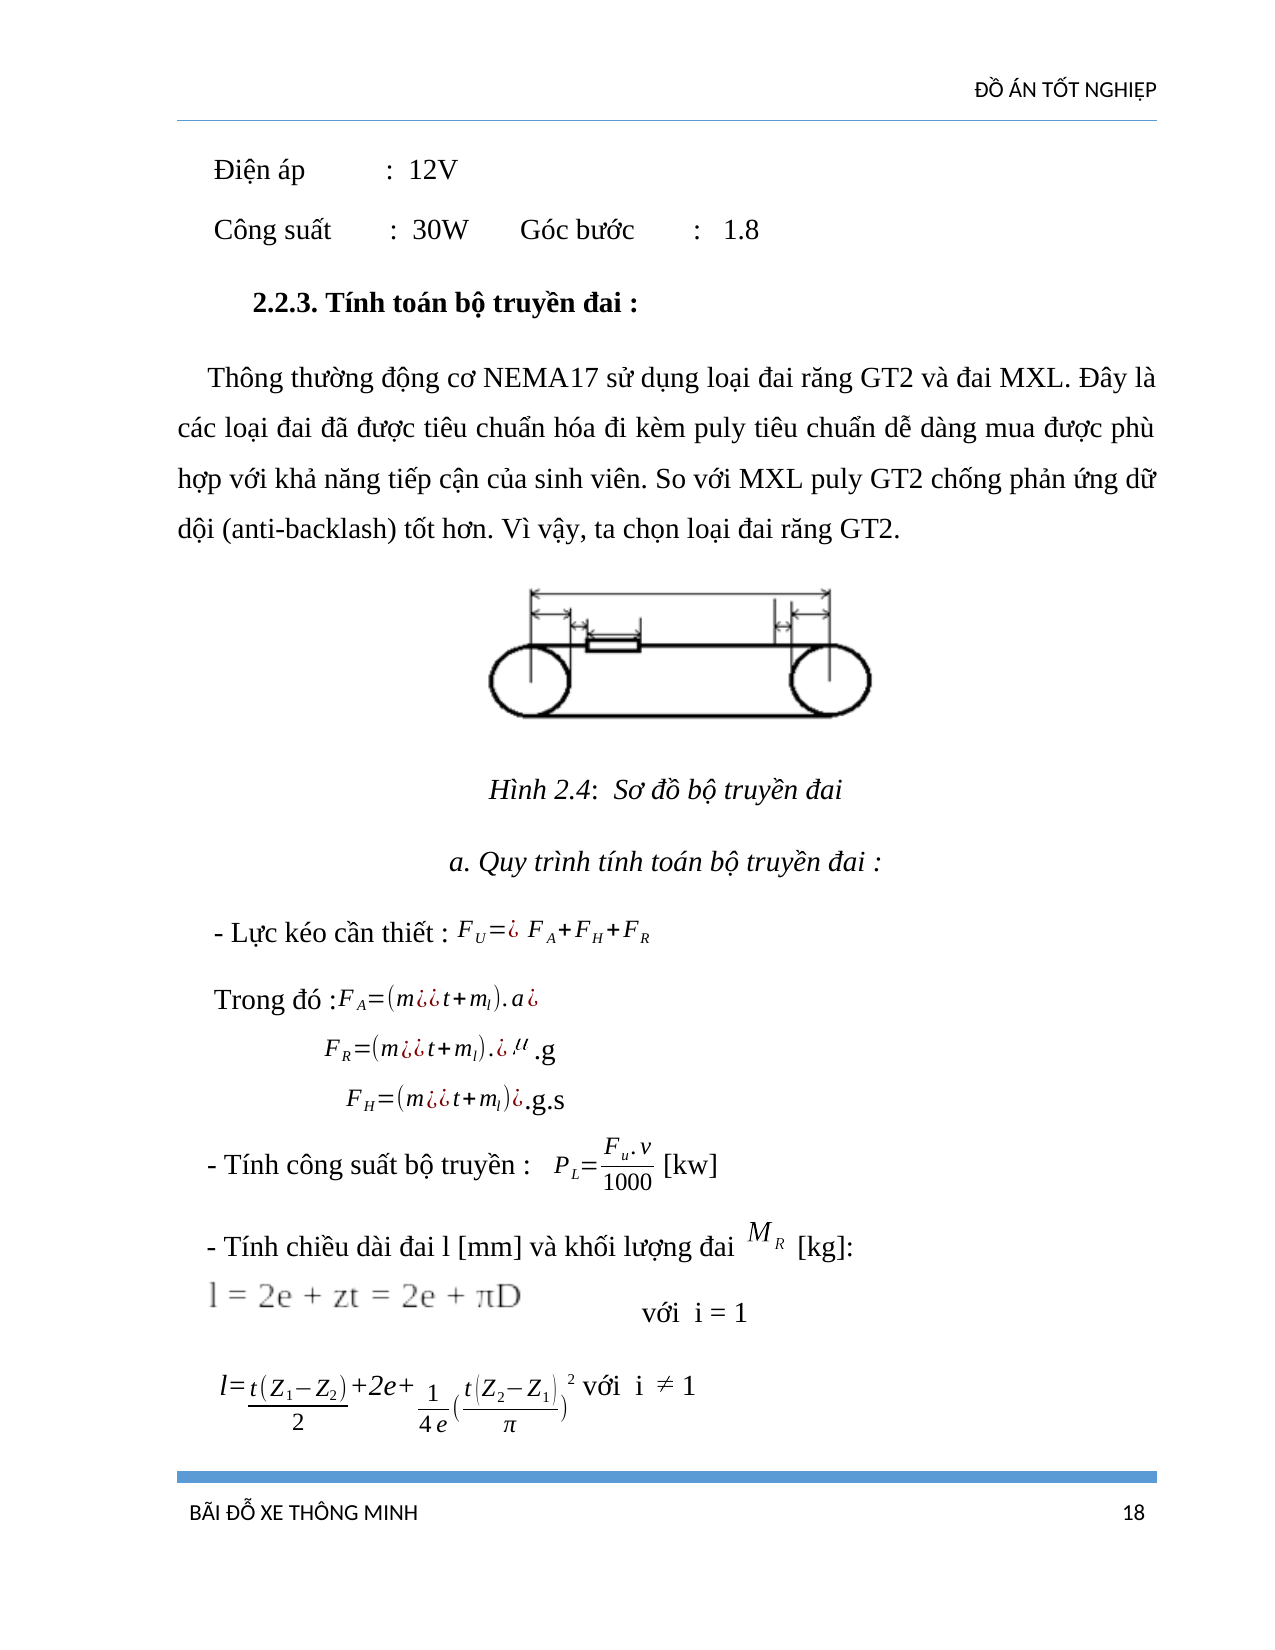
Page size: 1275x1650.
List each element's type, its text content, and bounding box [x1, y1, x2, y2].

text - Lực kéo cần thiết : [177, 915, 1157, 948]
text Hình 2.4: Sơ đồ bộ truyền đai [177, 772, 1157, 806]
text với i = 1 [29, 1279, 1157, 1329]
text Điện áp : 12V [177, 152, 1157, 186]
text a. Quy trình tính toán bộ truyền đai : [177, 844, 1157, 877]
text l=+2e+ với i 1 [29, 1368, 1157, 1440]
text - Tính công suất bộ truyền : [kw] [177, 1133, 1157, 1195]
text Thông thường động cơ NEMA17 sử dụng loại đai răng GT2 và đai MXL. Đây là các loại đai đã được tiêu chuẩn hóa đi kèm puly tiêu chuẩn dễ dàng mua được phù hợp với khả năng tiếp cận của sinh viên. So với MXL puly GT2 chống phản ứng dữ dội (anti-backlash) tốt hơn. Vì vậy, ta chọn loại đai răng GT2. [177, 360, 1157, 545]
text - Tính chiều dài đai l [mm] và khối lượng đai [kg]: [177, 1212, 1157, 1262]
text .g [177, 1032, 1157, 1066]
text Công suất : 30W Góc bước : 1.8 [177, 212, 1157, 246]
text Trong đó : [177, 982, 1157, 1015]
picture [434, 577, 900, 735]
subtitle 2.2.3. Tính toán bộ truyền đai : [252, 285, 1157, 318]
text .g.s [177, 1082, 1157, 1116]
